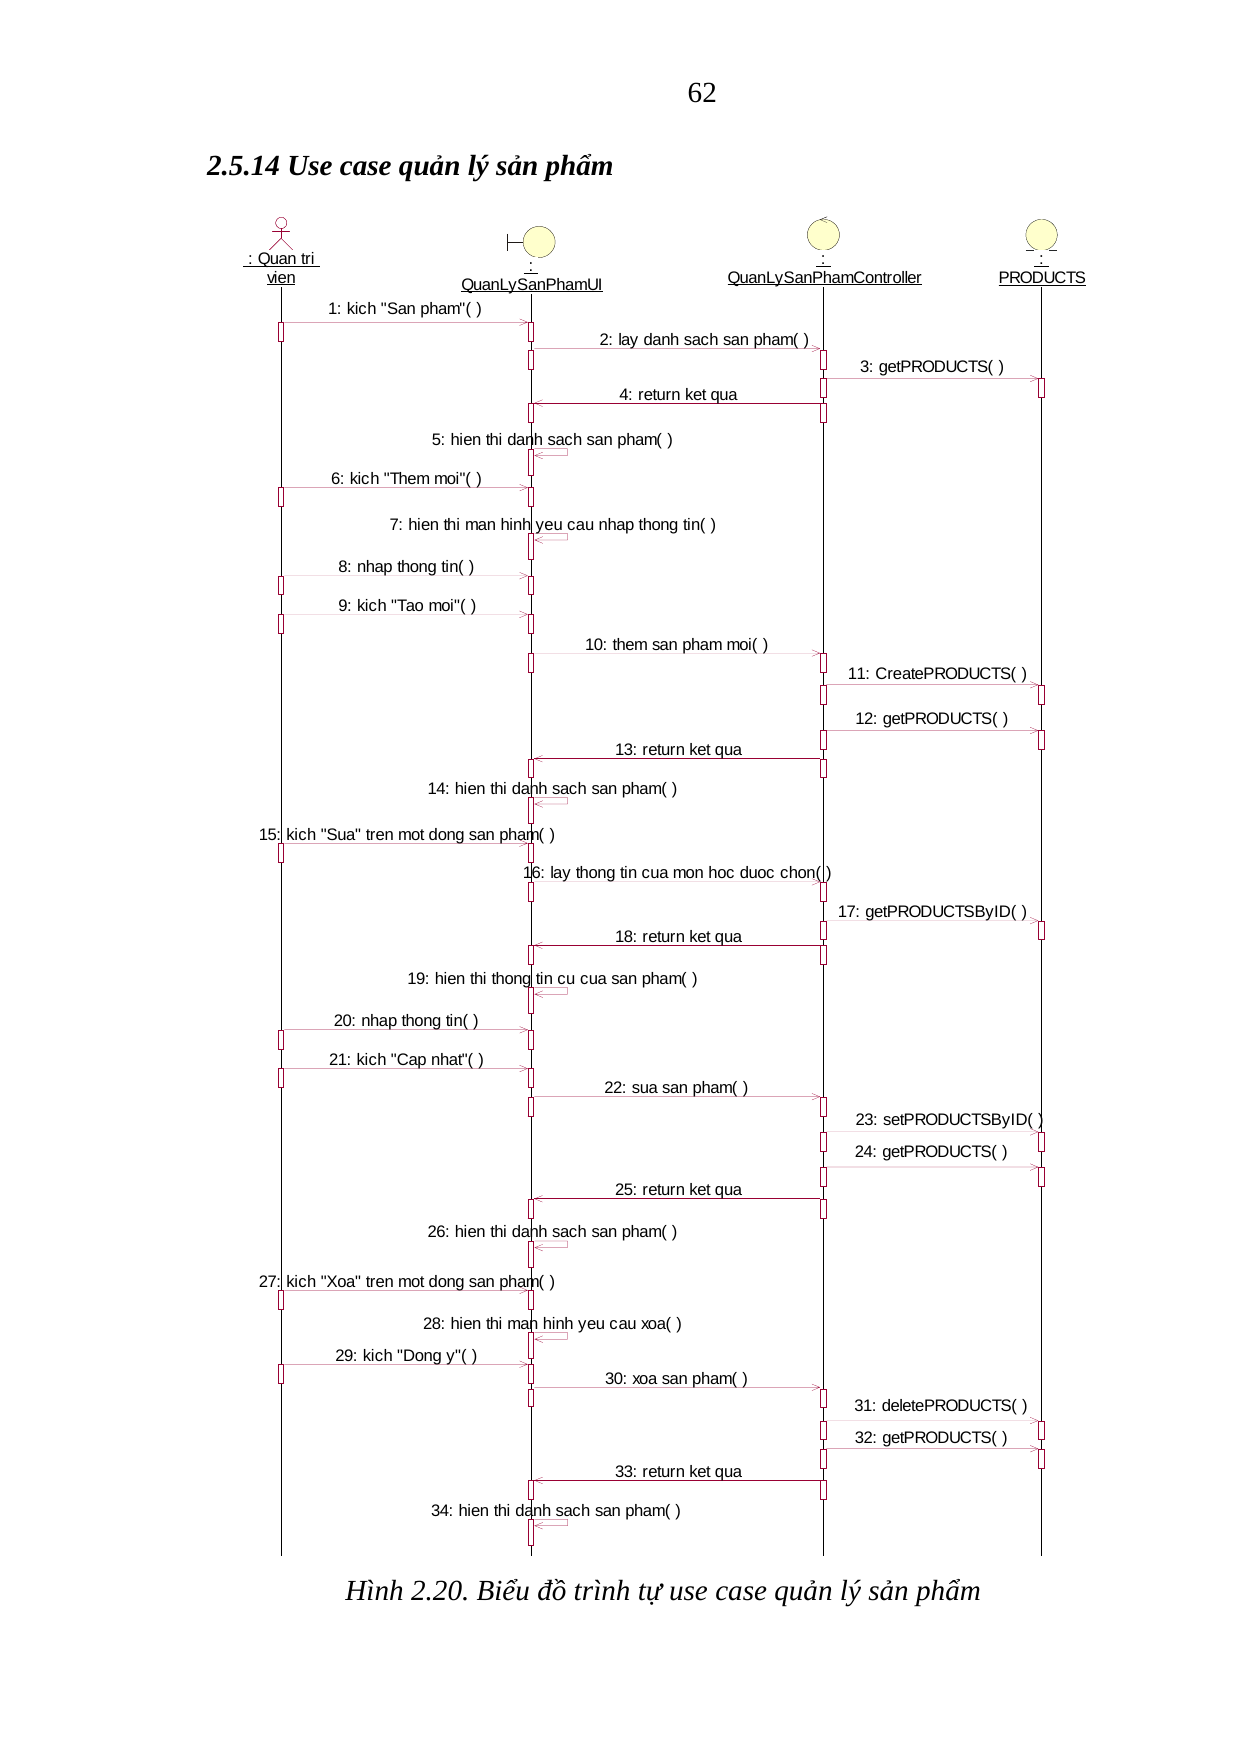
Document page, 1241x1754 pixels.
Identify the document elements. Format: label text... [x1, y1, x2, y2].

subtitle Use case quản lý sản phẩm [207, 148, 1122, 181]
